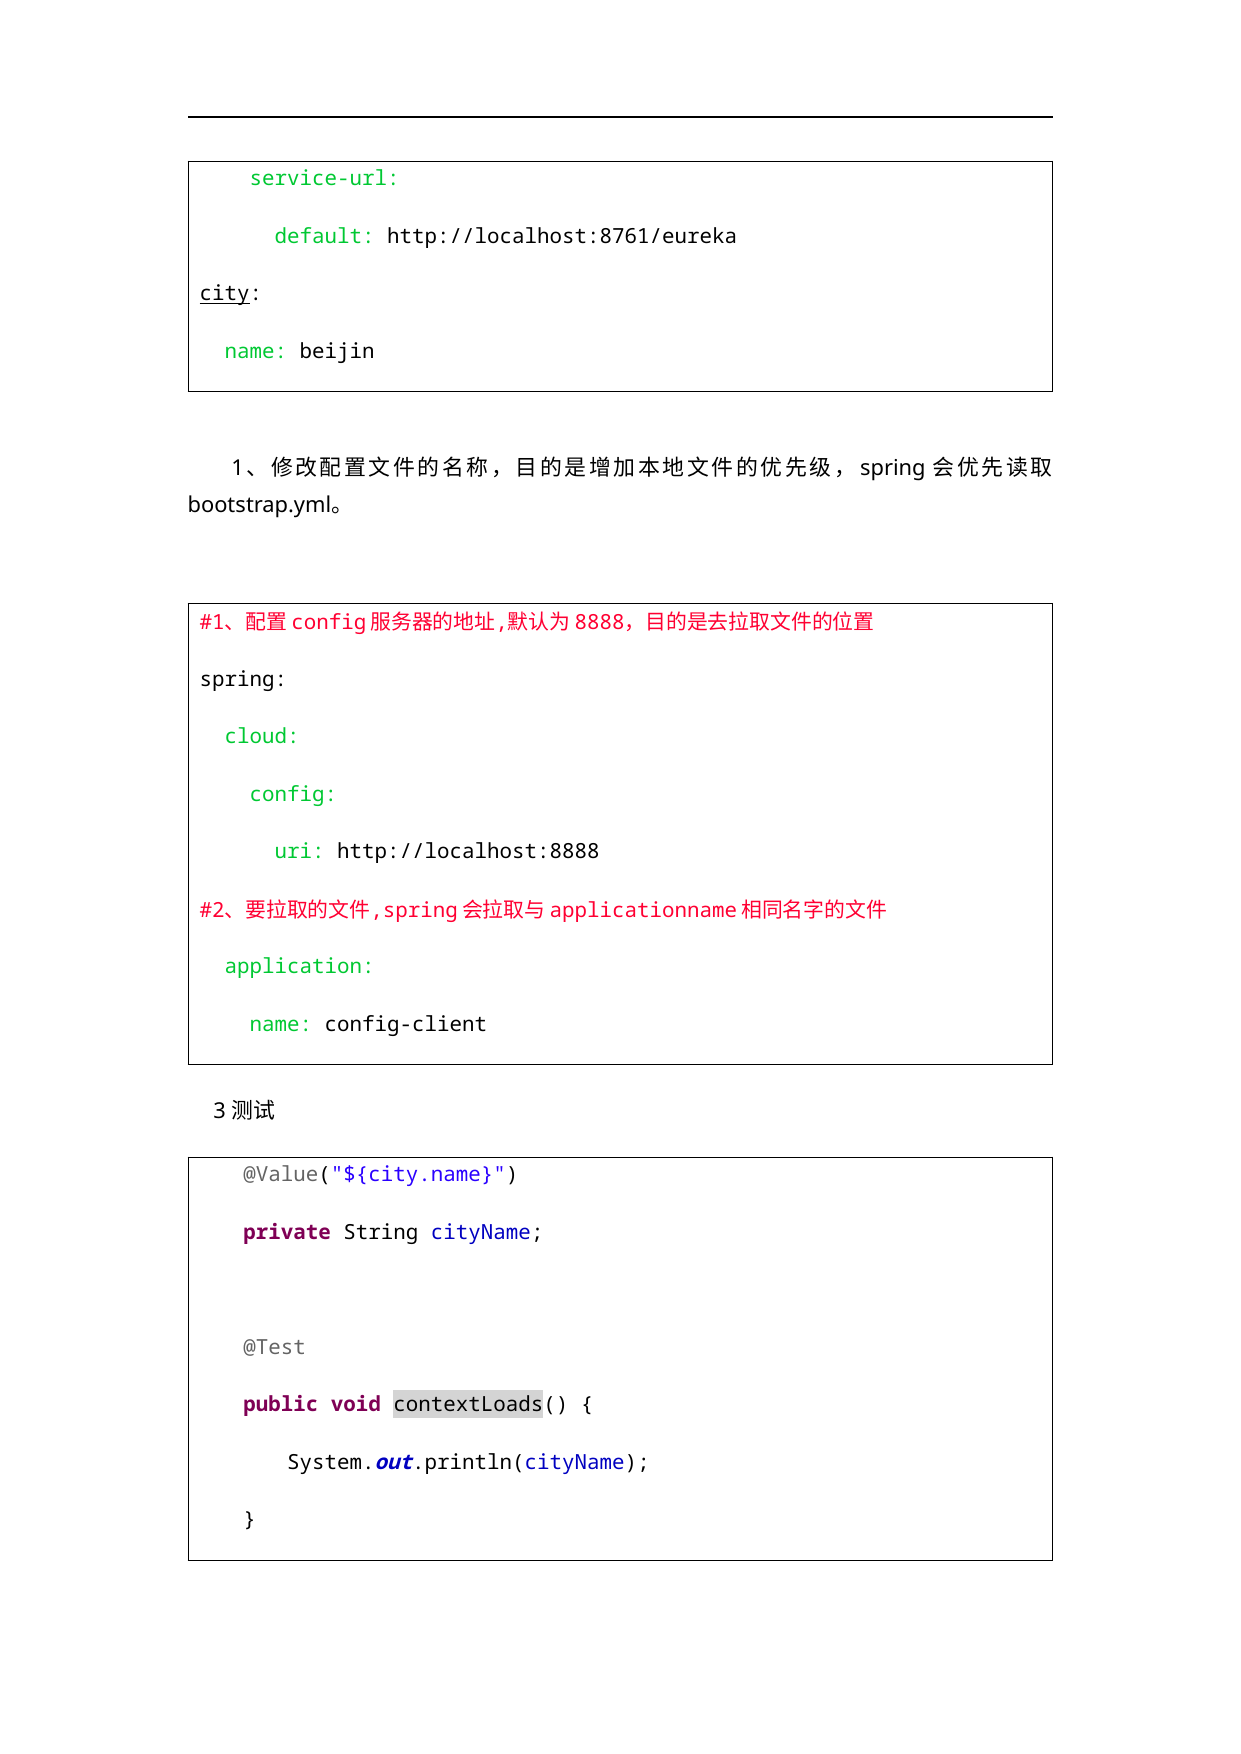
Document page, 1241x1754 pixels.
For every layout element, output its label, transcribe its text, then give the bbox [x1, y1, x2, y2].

text 1、修改配置文件的名称，目的是增加本地文件的优先级，spring会优先读取bootstrap.yml。 [187, 450, 1053, 520]
table_header #1、配置config服务器的地址,默认为8888，目的是去拉取文件的位置 spring: cloud: config: uri: http://localhost:8888 #2、要拉取的文件,spring会拉取与applicationname相同名字的文件 application: name: config-client [189, 604, 1052, 1064]
table_header @Value("${city.name}") private String cityName; @Test public void contextLoads() { System.out.println(cityName); } [189, 1158, 1052, 1560]
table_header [189, 162, 1052, 391]
subtitle 测试 [187, 1092, 1053, 1125]
